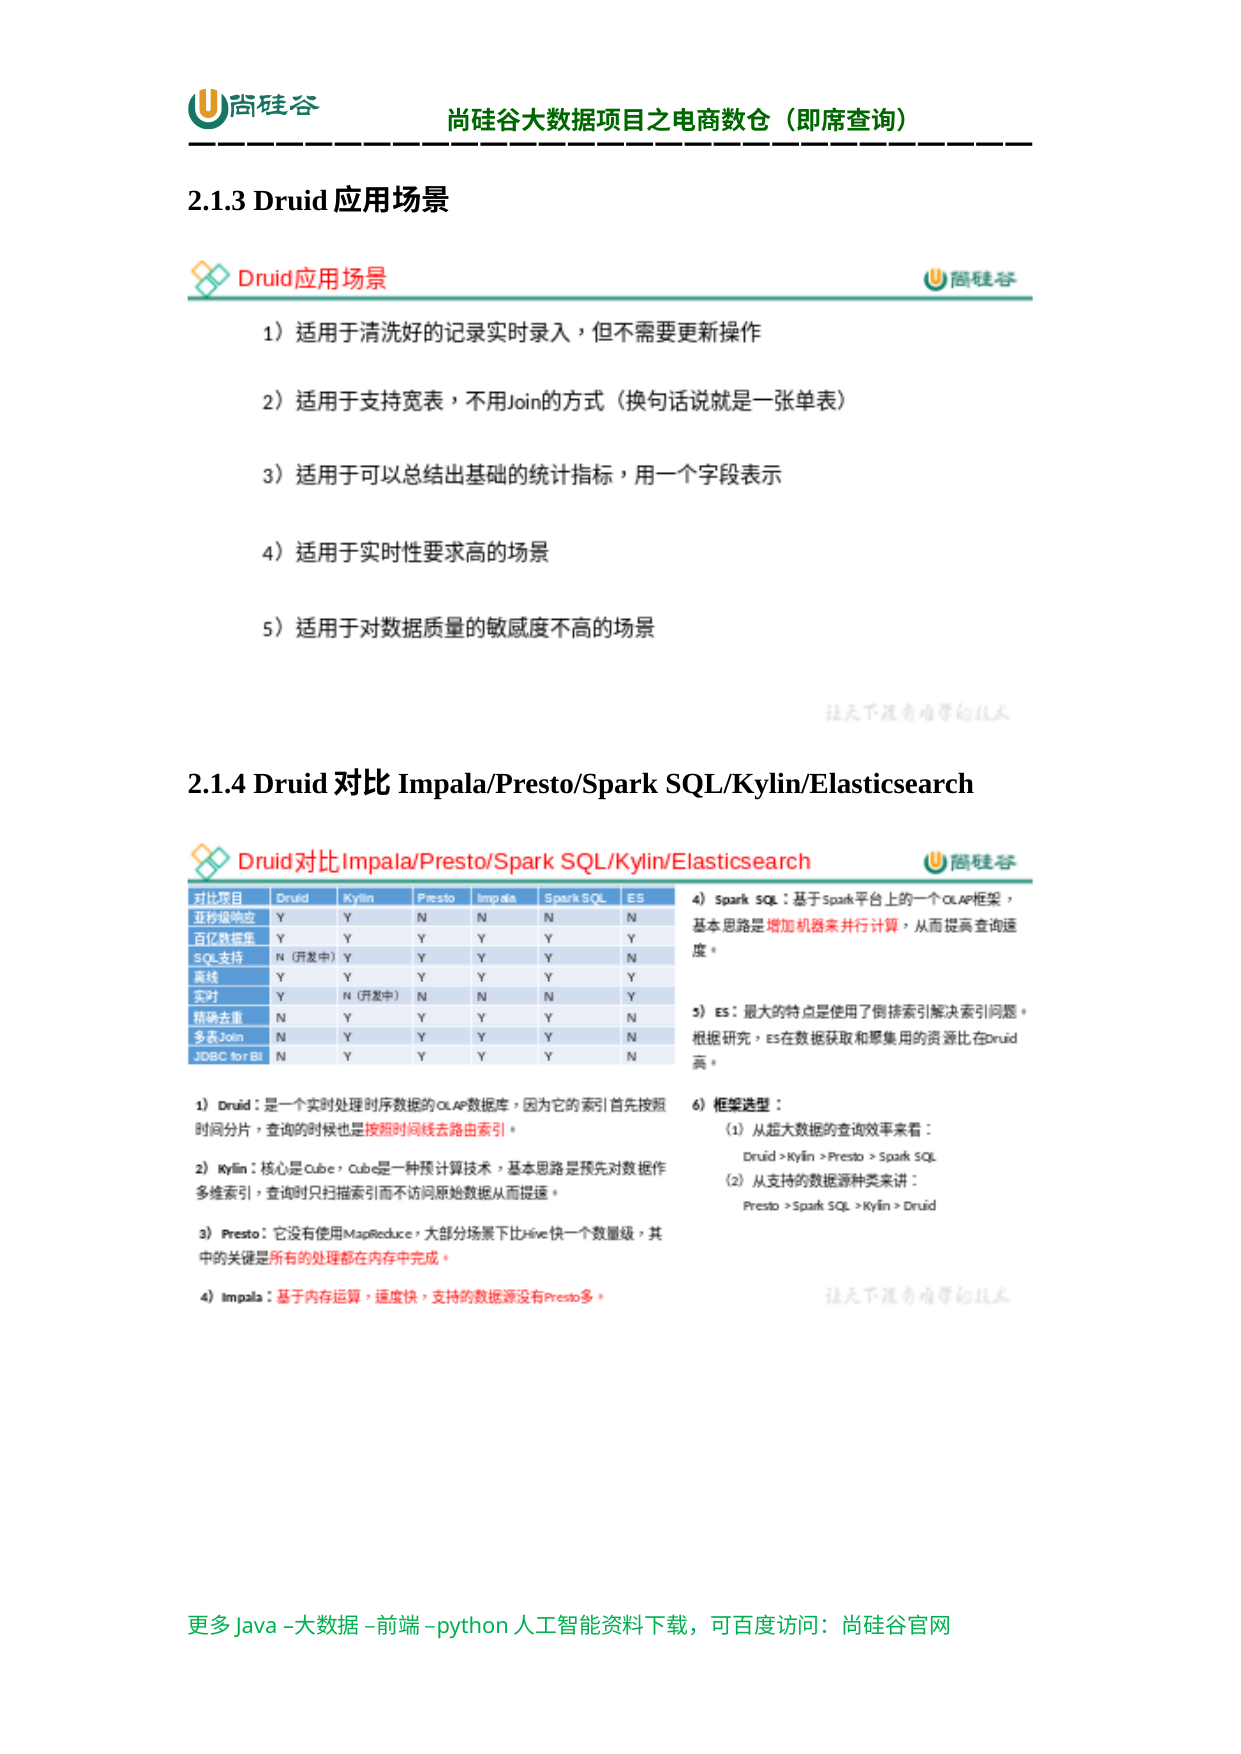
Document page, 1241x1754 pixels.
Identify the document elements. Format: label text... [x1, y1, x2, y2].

subtitle 2.1.4 Druid对比Impala/Presto/Spark SQL/Kylin/Elasticsearch [187, 748, 1053, 813]
picture [187, 88, 321, 130]
subtitle 2.1.3 Druid应用场景 [187, 165, 1053, 230]
